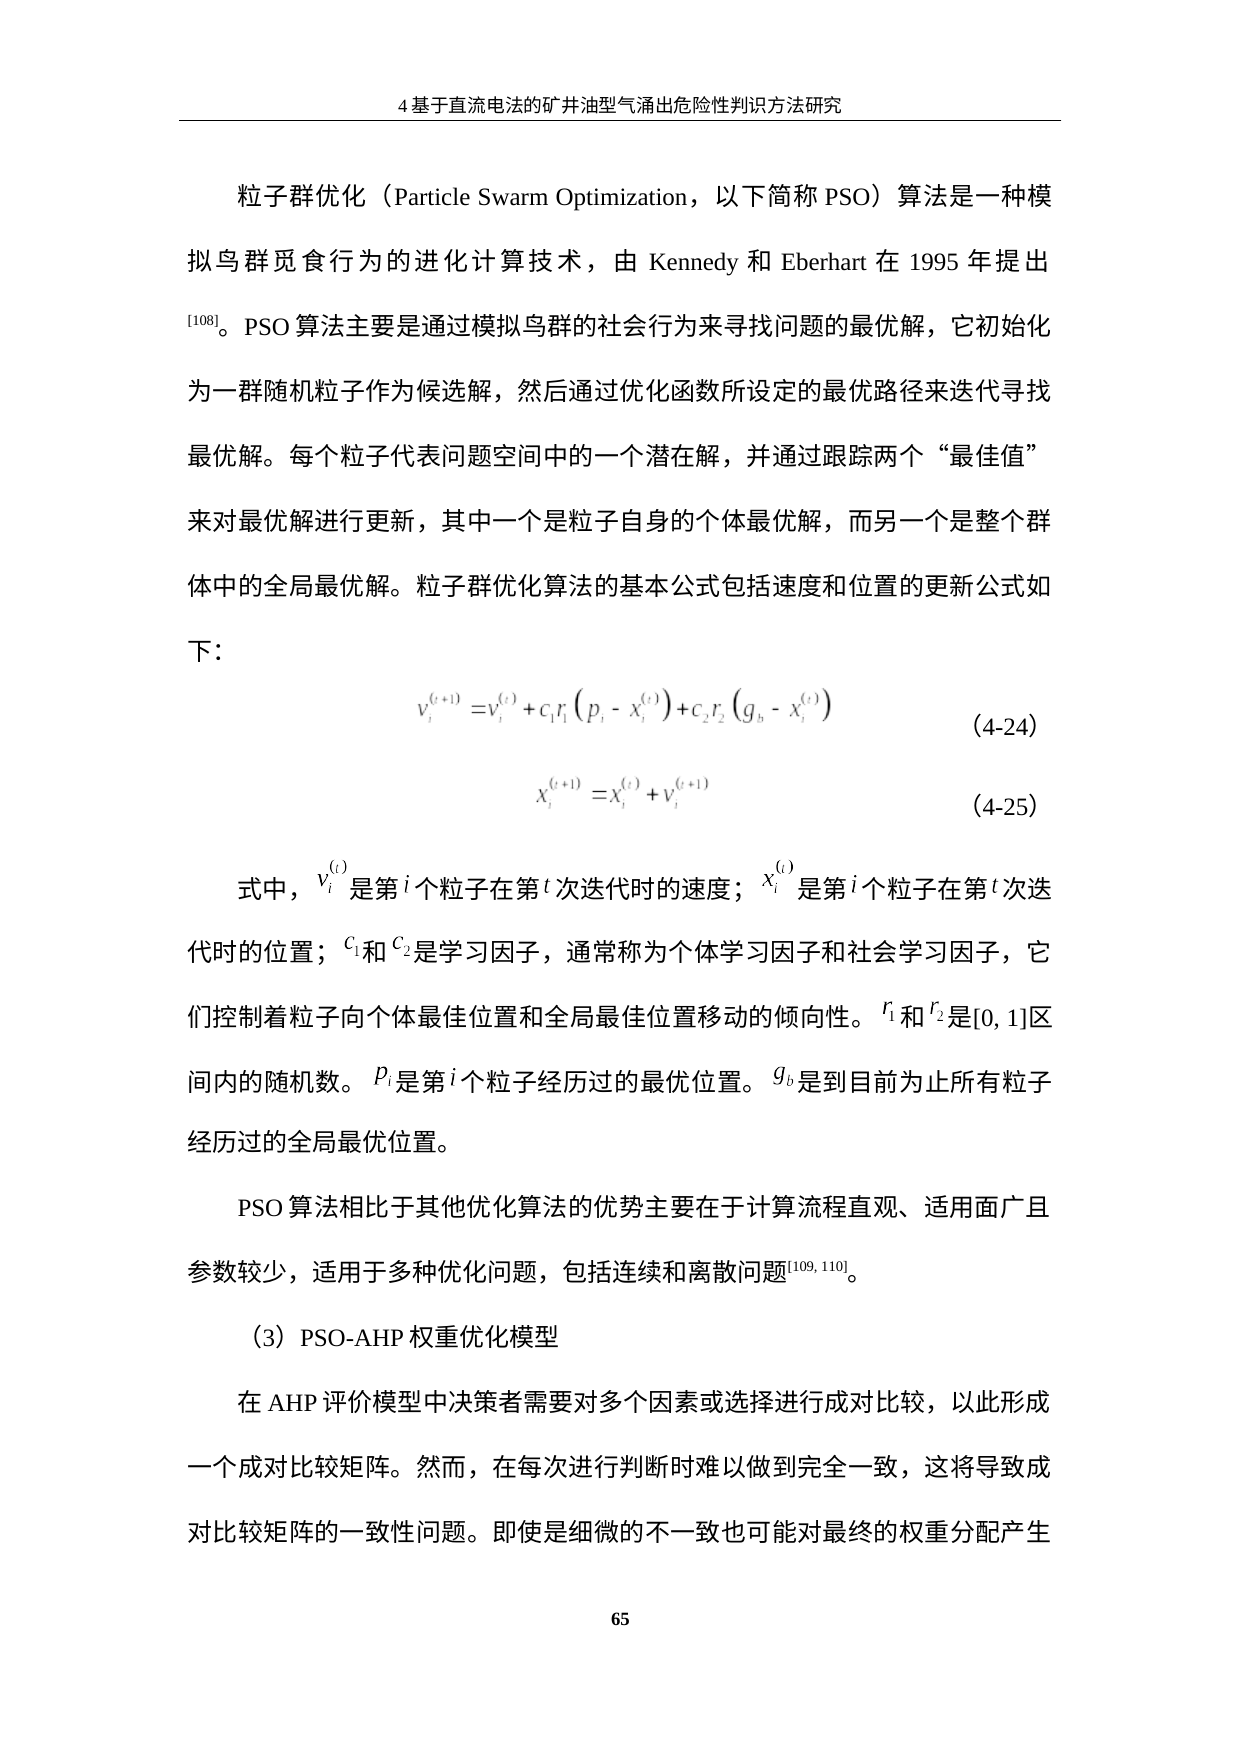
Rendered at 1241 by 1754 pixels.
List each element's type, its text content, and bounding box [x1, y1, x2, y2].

text 式中，是第个粒子在第次迭代时的速度；是第个粒子在第次迭代时的位置；和是学习因子，通常称为个体学习因子和社会学习因子，它们控制着粒子向个体最佳位置和全局最佳位置移动的倾向性。和是[0, 1]区间内的随机数。是第个粒子经历过的最优位置。是到目前为止所有粒子经历过的全局最优位置。 [187, 848, 1053, 1173]
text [187, 1368, 1053, 1563]
text （3）PSO-AHP权重优化模型 [187, 1303, 1053, 1368]
text PSO算法相比于其他优化算法的优势主要在于计算流程直观、适用面广且参数较少，适用于多种优化问题，包括连续和离散问题[109, 110]。 [187, 1173, 1053, 1303]
text 粒子群优化（Particle Swarm Optimization，以下简称PSO）算法是一种模拟鸟群觅食行为的进化计算技术，由Kennedy和Eberhart在1995年提出[108]。PSO算法主要是通过模拟鸟群的社会行为来寻找问题的最优解，它初始化为一群随机粒子作为候选解，然后通过优化函数所设定的最优路径来迭代寻找最优解。每个粒子代表问题空间中的一个潜在解，并通过跟踪两个“最佳值”来对最优解进行更新，其中一个是粒子自身的个体最优解，而另一个是整个群体中的全局最优解。粒子群优化算法的基本公式包括速度和位置的更新公式如下： [187, 162, 1053, 682]
